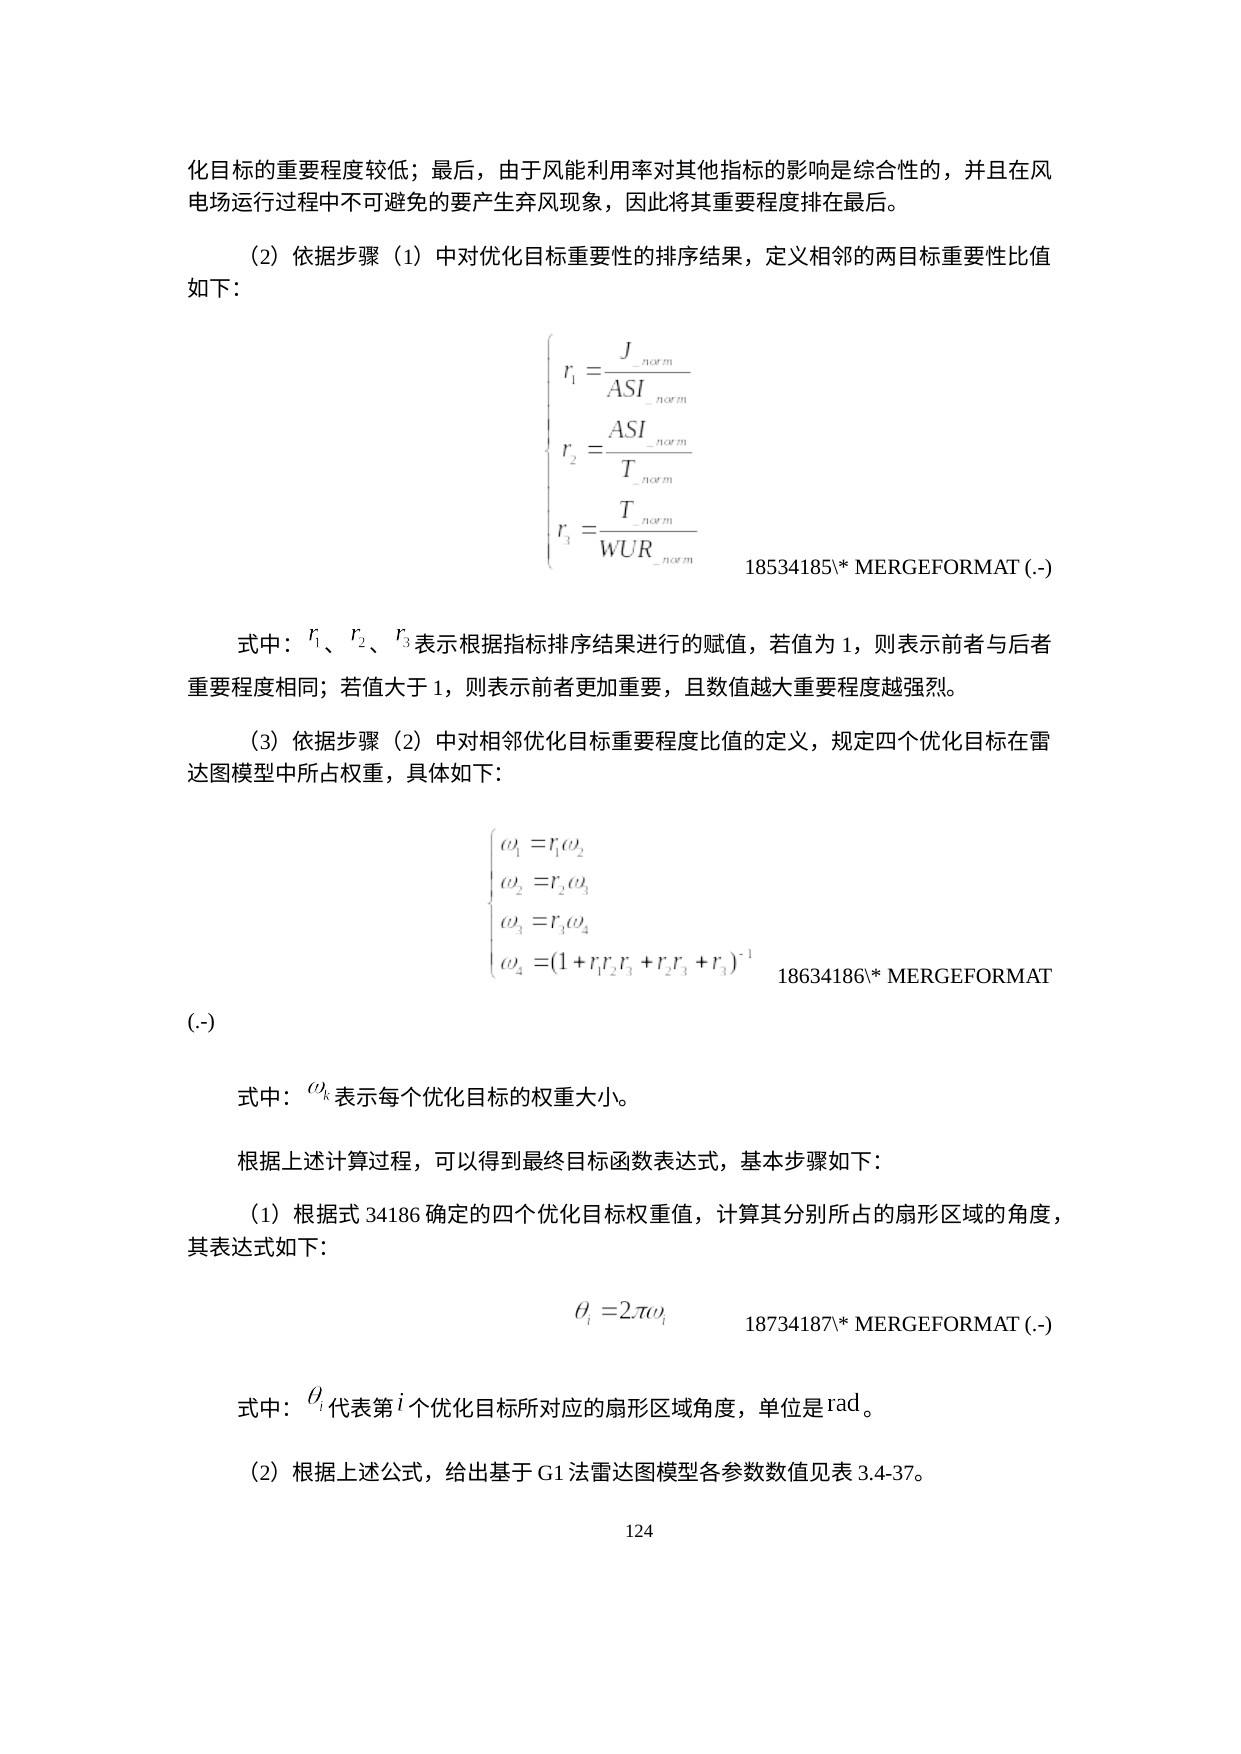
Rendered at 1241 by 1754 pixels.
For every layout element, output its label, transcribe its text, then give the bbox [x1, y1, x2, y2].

text 式中：表示每个优化目标的权重大小。 [187, 1057, 1053, 1122]
text （3）依据步骤（2）中对相邻优化目标重要程度比值的定义，规定四个优化目标在雷达图模型中所占权重，具体如下： [187, 723, 1053, 788]
text 根据上述计算过程，可以得到最终目标函数表达式，基本步骤如下： [187, 1143, 1053, 1176]
text 式中：、、表示根据指标排序结果进行的赋值，若值为1，则表示前者与后者重要程度相同；若值大于1，则表示前者更加重要，且数值越大重要程度越强烈。 [187, 605, 1053, 702]
text （2）依据步骤（1）中对优化目标重要性的排序结果，定义相邻的两目标重要性比值如下： [187, 238, 1053, 303]
text 式中：代表第个优化目标所对应的扇形区域角度，单位是。 [187, 1368, 1053, 1433]
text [187, 152, 1053, 217]
text （1）根据式确定的四个优化目标权重值，计算其分别所占的扇形区域的角度，其表达式如下： [187, 1197, 1053, 1262]
